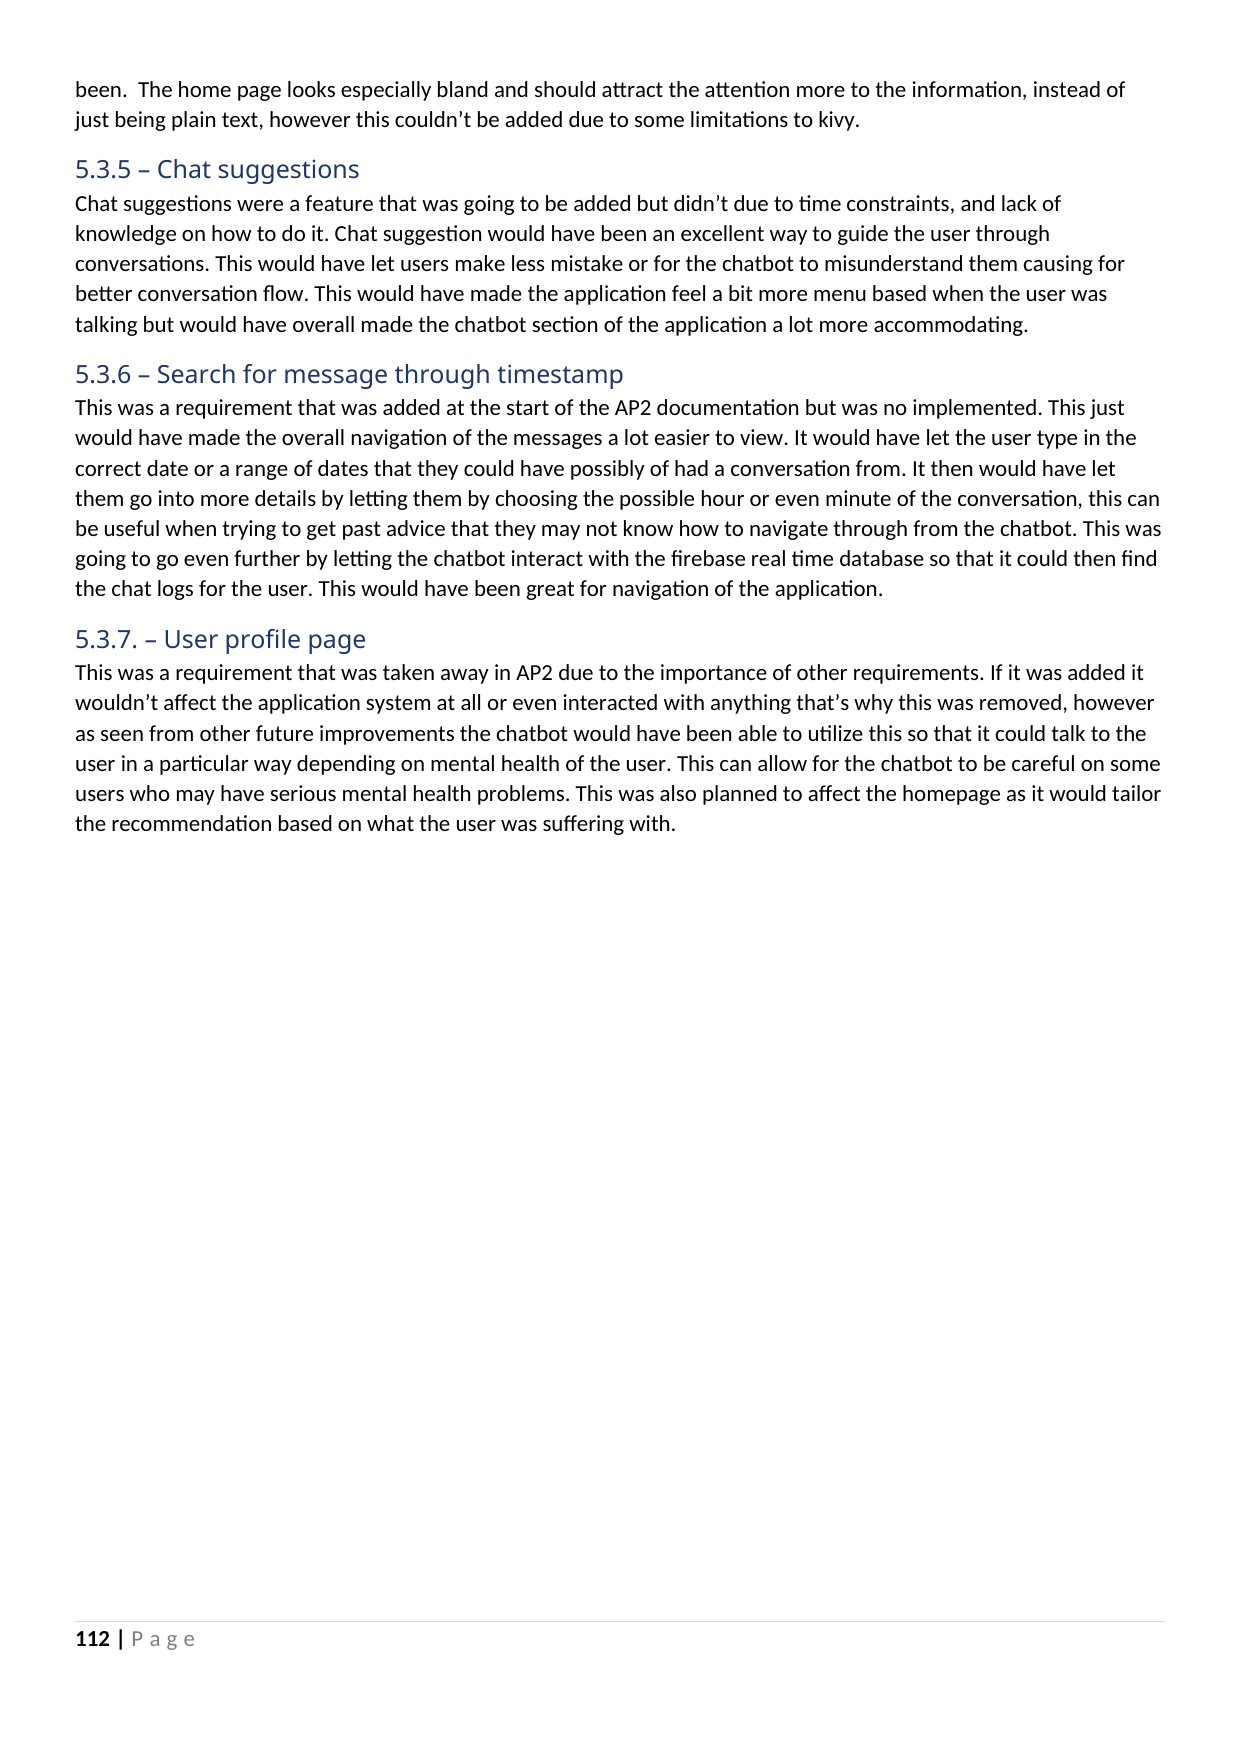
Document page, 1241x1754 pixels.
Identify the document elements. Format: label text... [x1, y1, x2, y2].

subtitle 5.3.7. – User profile page [75, 621, 1165, 656]
text This was a requirement that was added at the start of the AP2 documentation but was no implemented. This just would have made the overall navigation of the messages a lot easier to view. It would have let the user type in the correct date or a range of dates that they could have possibly of had a conversation from. It then would have let them go into more details by letting them by choosing the possible hour or even minute of the conversation, this can be useful when trying to get past advice that they may not know how to navigate through from the chatbot. This was going to go even further by letting the chatbot interact with the firebase real time database so that it could then find the chat logs for the user. This would have been great for navigation of the application. [75, 393, 1165, 603]
subtitle 5.3.5 – Chat suggestions [75, 152, 1165, 186]
text Chat suggestions were a feature that was going to be added but didn’t due to time constraints, and lack of knowledge on how to do it. Chat suggestion would have been an excellent way to guide the user through conversations. This would have let users make less mistake or for the chatbot to misunderstand them causing for better conversation flow. This would have made the application feel a bit more menu based when the user was talking but would have overall made the chatbot section of the application a lot more accommodating. [75, 189, 1165, 338]
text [75, 75, 1165, 133]
text This was a requirement that was taken away in AP2 due to the importance of other requirements. If it was added it wouldn’t affect the application system at all or even interacted with anything that’s why this was removed, however as seen from other future improvements the chatbot would have been able to utilize this so that it could talk to the user in a particular way depending on mental health of the user. This can allow for the chatbot to be careful on some users who may have serious mental health problems. This was also planned to affect the homepage as it would tailor the recommendation based on what the user was suffering with. [75, 658, 1165, 837]
subtitle 5.3.6 – Search for message through timestamp [75, 357, 1165, 391]
